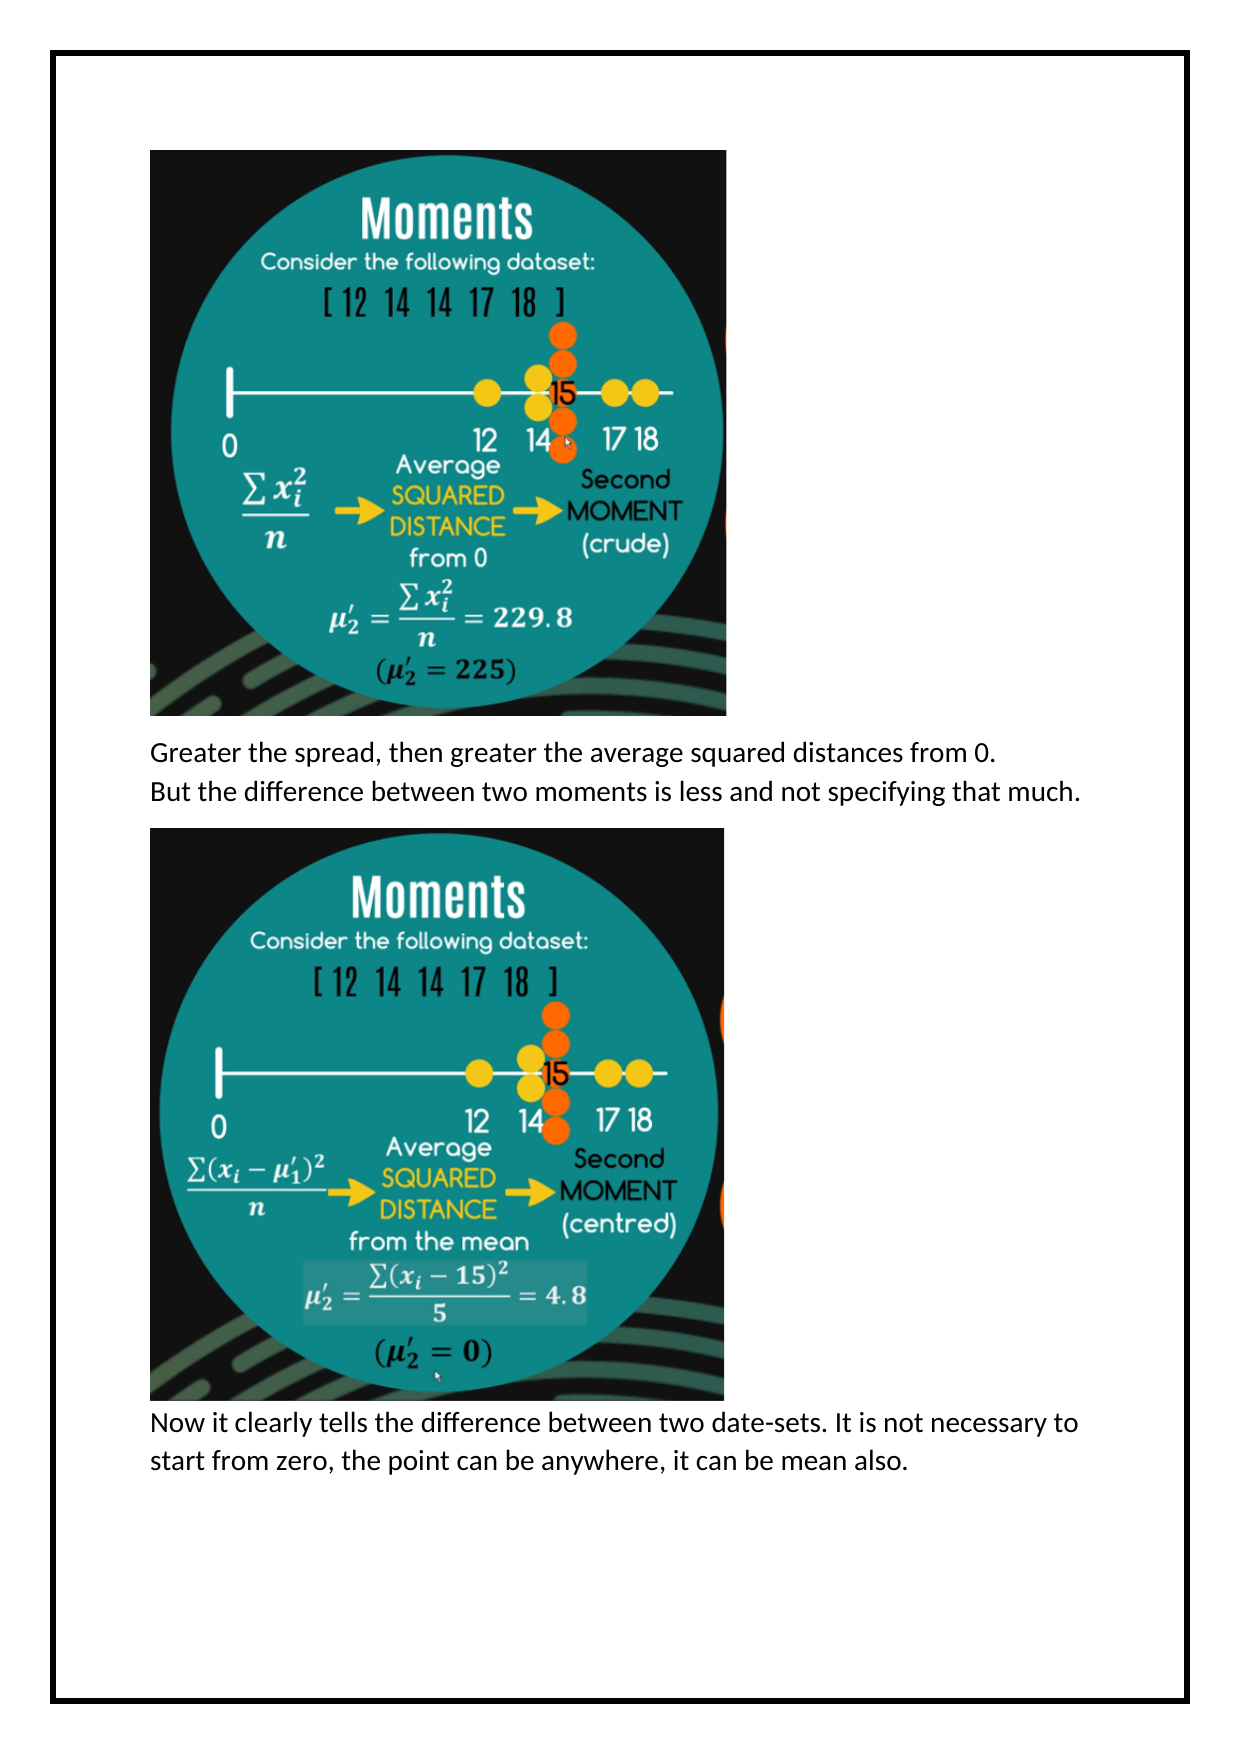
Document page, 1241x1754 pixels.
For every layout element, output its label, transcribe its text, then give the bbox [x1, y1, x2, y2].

picture [150, 150, 727, 716]
text Greater the spread, then greater the average squared distances from 0. But the difference between two moments is less and not specifying that much. [150, 734, 1090, 809]
picture [150, 828, 725, 1402]
